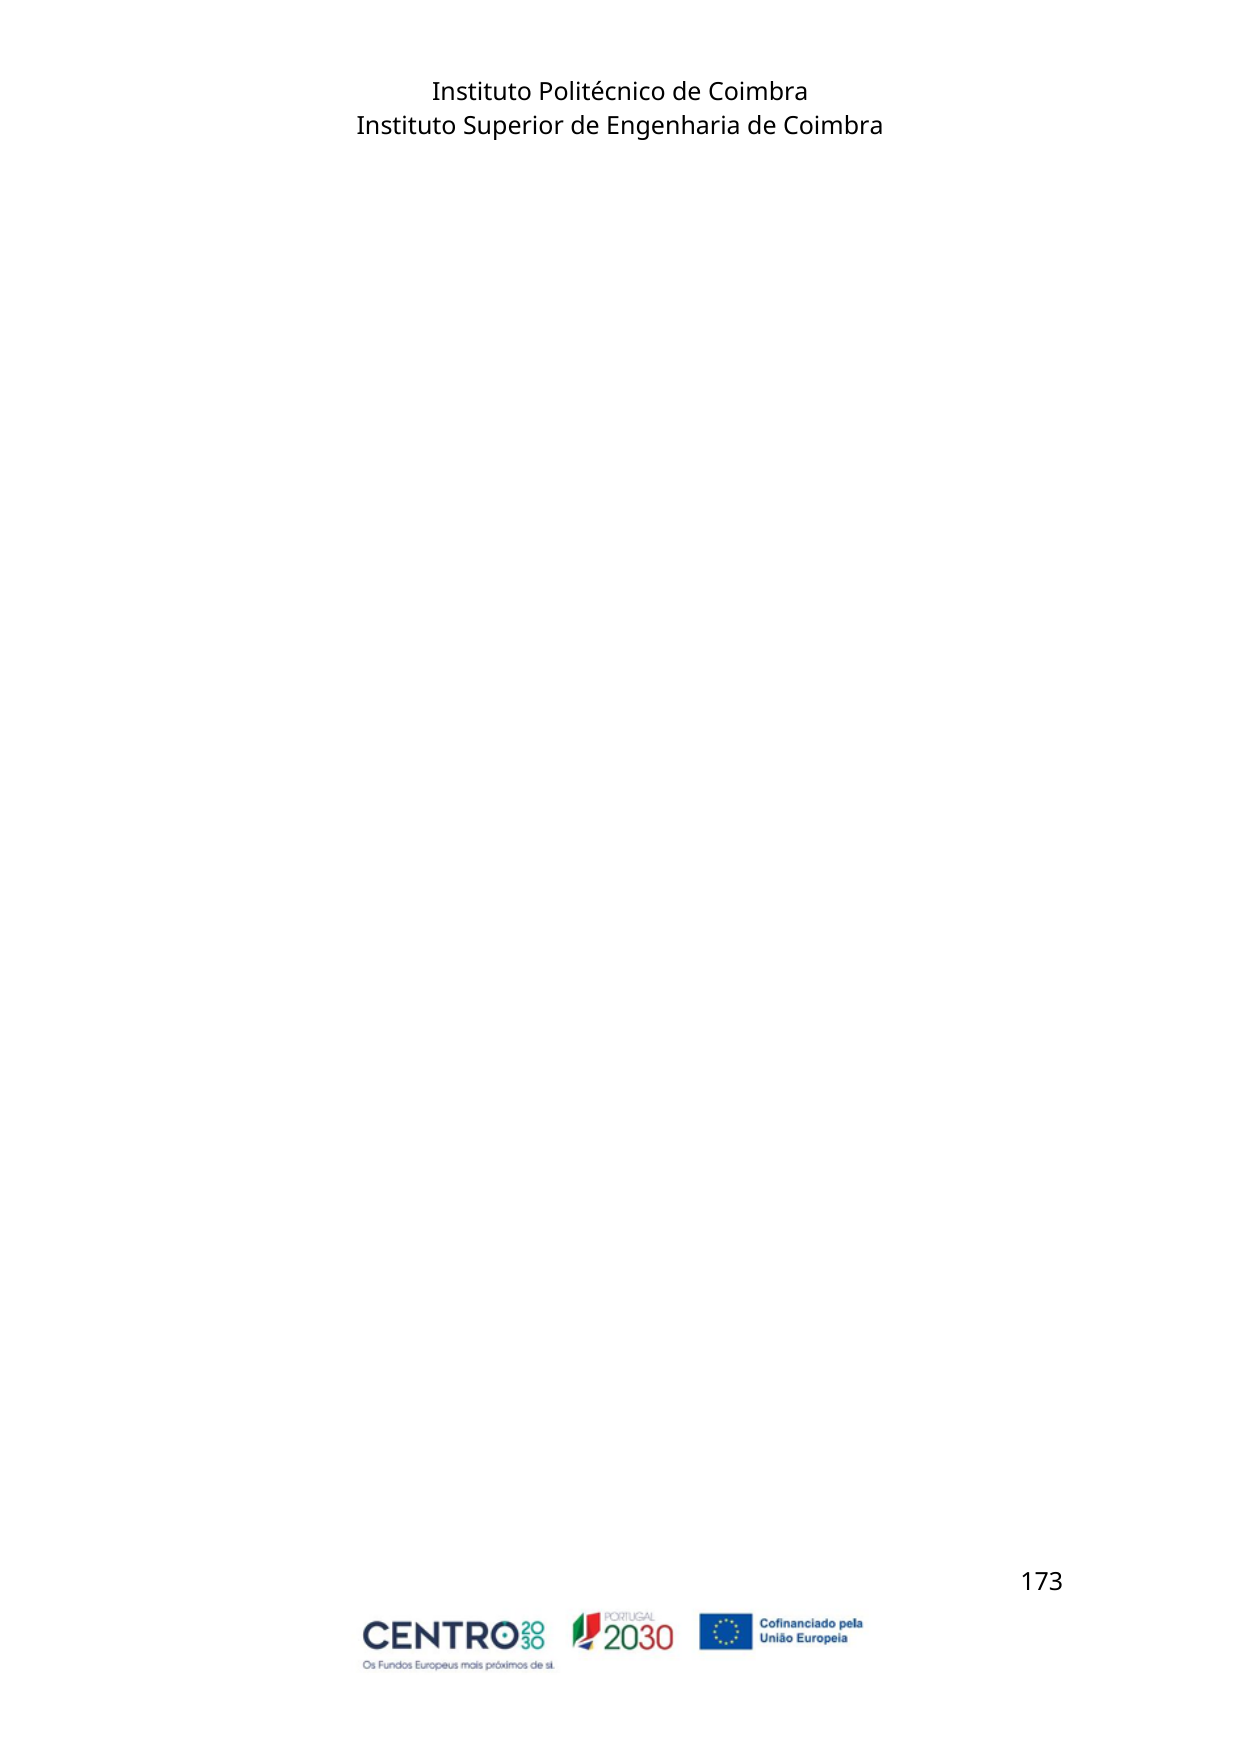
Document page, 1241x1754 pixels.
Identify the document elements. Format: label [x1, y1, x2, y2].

picture [349, 1597, 891, 1681]
